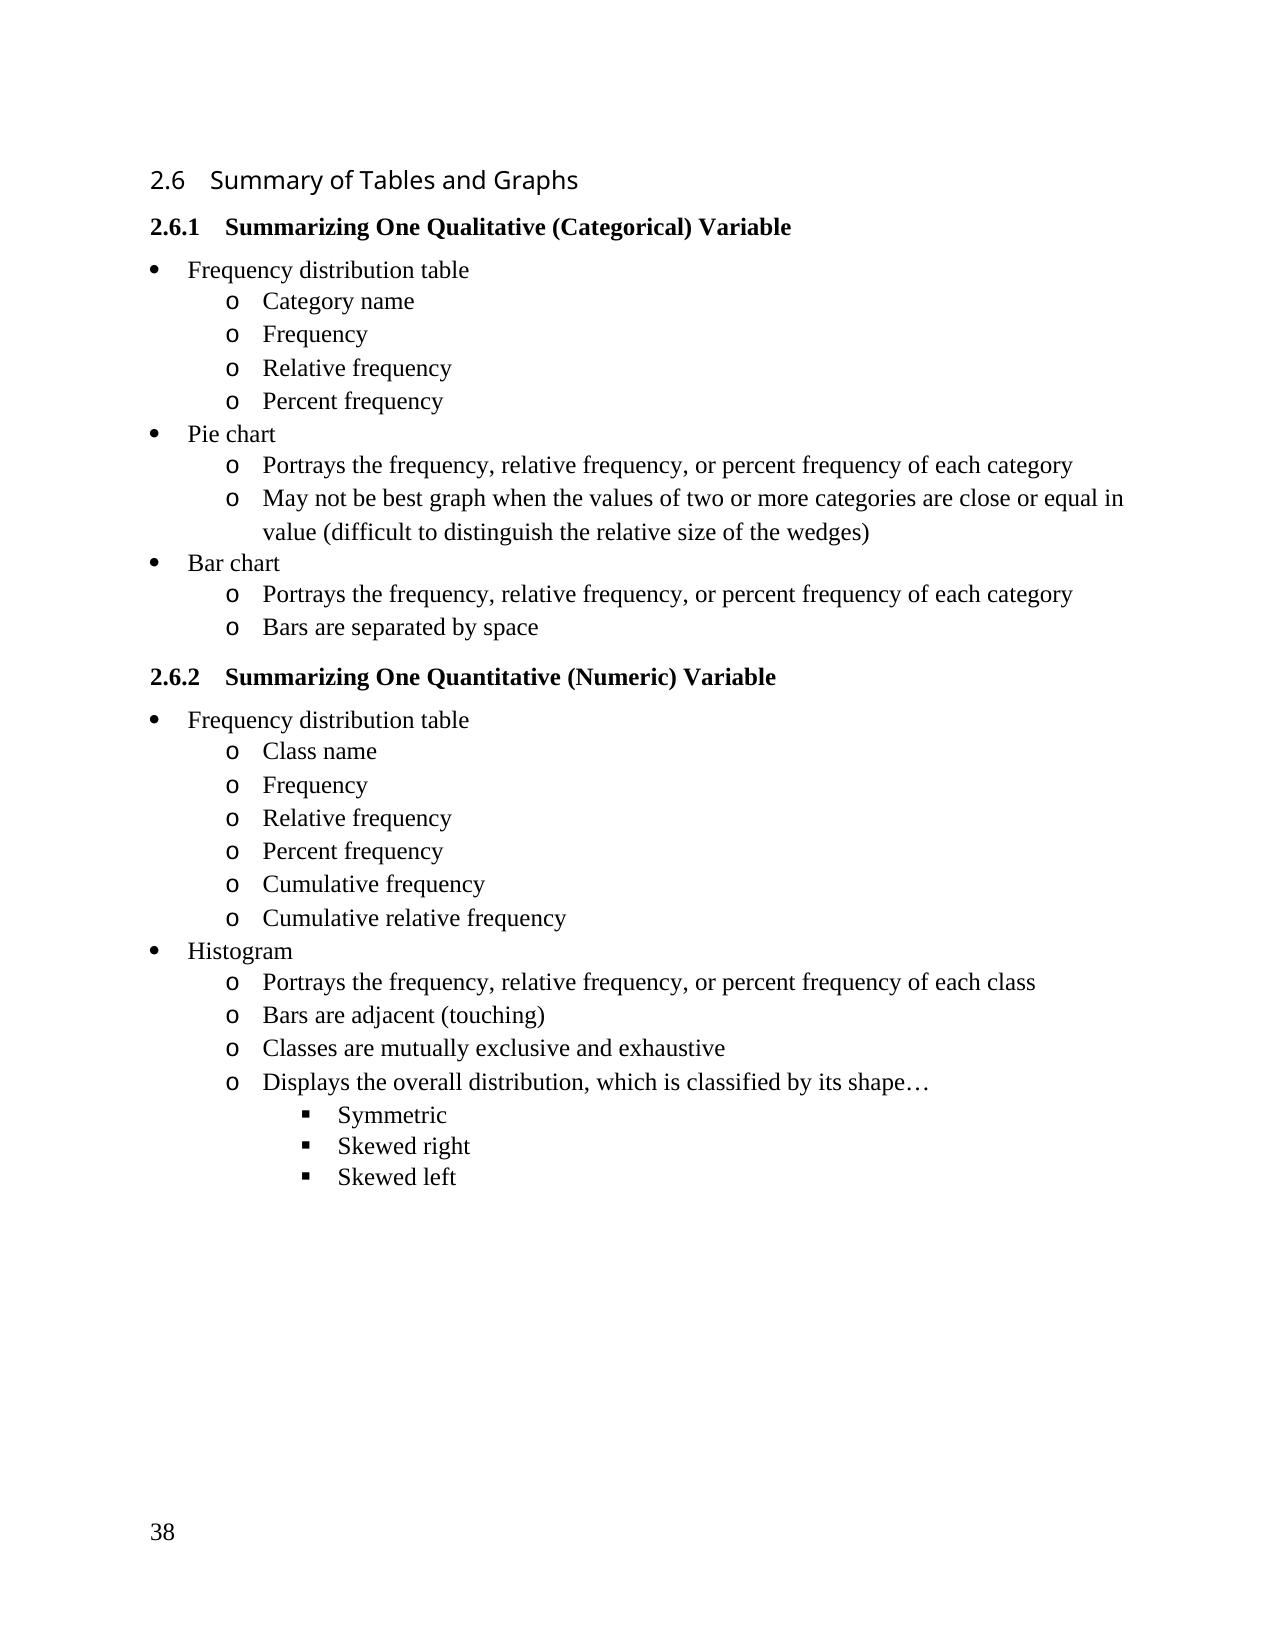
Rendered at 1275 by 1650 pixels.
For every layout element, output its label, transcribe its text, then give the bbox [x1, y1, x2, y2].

list Frequency distribution table [150, 255, 1125, 284]
list Cumulative frequency [225, 869, 1125, 900]
list Frequency [225, 770, 1125, 801]
list Class name [225, 736, 1125, 767]
subtitle Summarizing One Qualitative (Categorical) Variable [150, 212, 1125, 241]
list Category name [225, 286, 1125, 317]
list Bars are separated by space [225, 612, 1125, 643]
list Frequency distribution table [150, 705, 1125, 734]
list Displays the overall distribution, which is classified by its shape… [225, 1067, 1125, 1097]
list Portrays the frequency, relative frequency, or percent frequency of each category [225, 579, 1125, 609]
list Relative frequency [225, 803, 1125, 834]
list Skewed right [300, 1131, 1125, 1159]
subtitle Summarizing One Quantitative (Numeric) Variable [150, 662, 1125, 691]
list Portrays the frequency, relative frequency, or percent frequency of each class [225, 967, 1125, 998]
list Histogram [150, 936, 1125, 964]
subtitle Summary of Tables and Graphs [150, 162, 1125, 197]
list Percent frequency [225, 386, 1125, 417]
list Percent frequency [225, 836, 1125, 867]
list Frequency [225, 319, 1125, 350]
list Skewed left [300, 1162, 1125, 1191]
list Cumulative relative frequency [225, 903, 1125, 933]
list Classes are mutually exclusive and exhaustive [225, 1033, 1125, 1064]
list May not be best graph when the values of two or more categories are close or equal in value (difficult to distinguish the relative size of the wedges) [225, 483, 1125, 545]
list Bars are adjacent (touching) [225, 1000, 1125, 1031]
list Bar chart [150, 548, 1125, 576]
list Symmetric [300, 1100, 1125, 1128]
list Portrays the frequency, relative frequency, or percent frequency of each category [225, 450, 1125, 481]
list Pie chart [150, 419, 1125, 448]
list Relative frequency [225, 353, 1125, 384]
